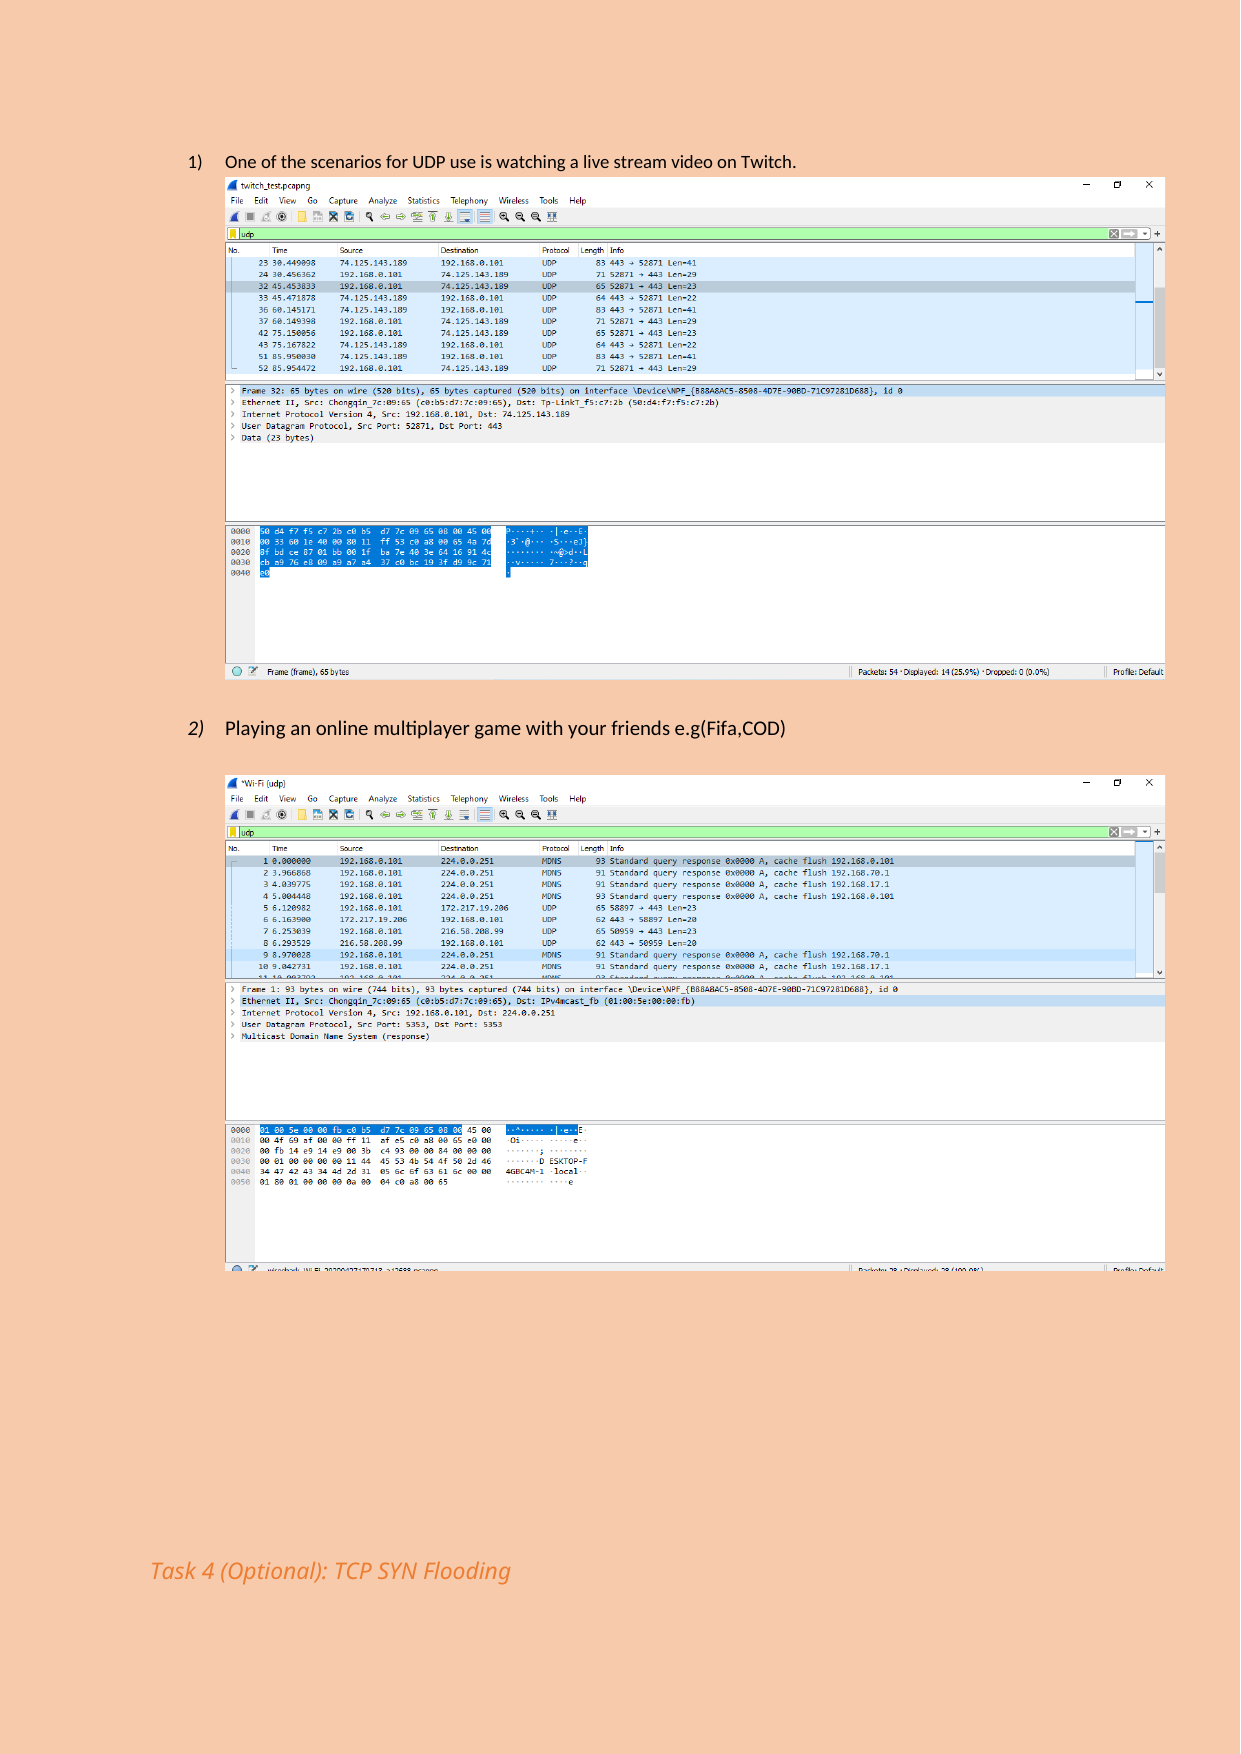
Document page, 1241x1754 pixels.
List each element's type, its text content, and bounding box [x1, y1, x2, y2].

text Task 4 (Optional): TCP SYN Flooding [150, 1555, 1090, 1586]
list Playing an online multiplayer game with your friends e.g(Fifa,COD) [187, 715, 1090, 740]
list One of the scenarios for UDP use is watching a live stream video on Twitch. [187, 150, 1090, 173]
picture [225, 775, 1166, 1271]
picture [225, 177, 1166, 680]
